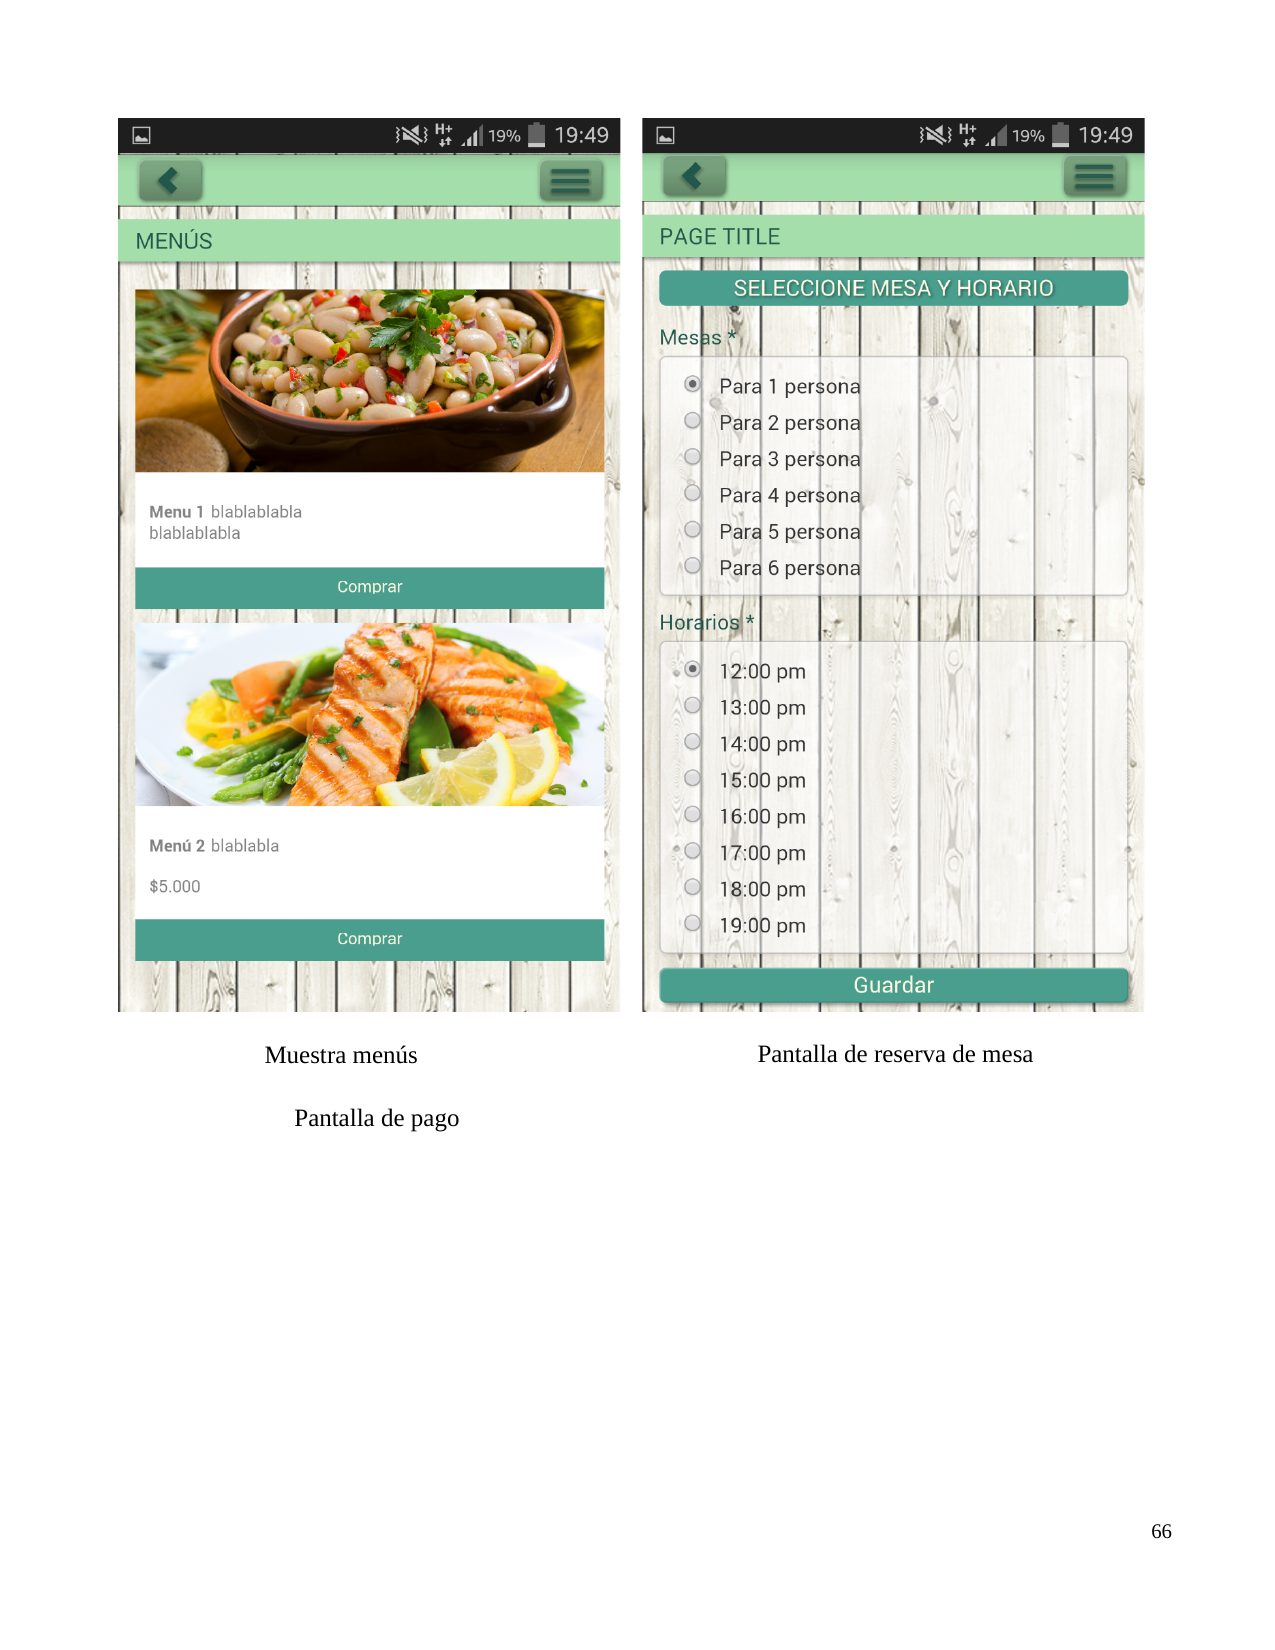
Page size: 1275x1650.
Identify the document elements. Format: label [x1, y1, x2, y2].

picture [118, 118, 621, 1012]
picture [642, 118, 1145, 1012]
